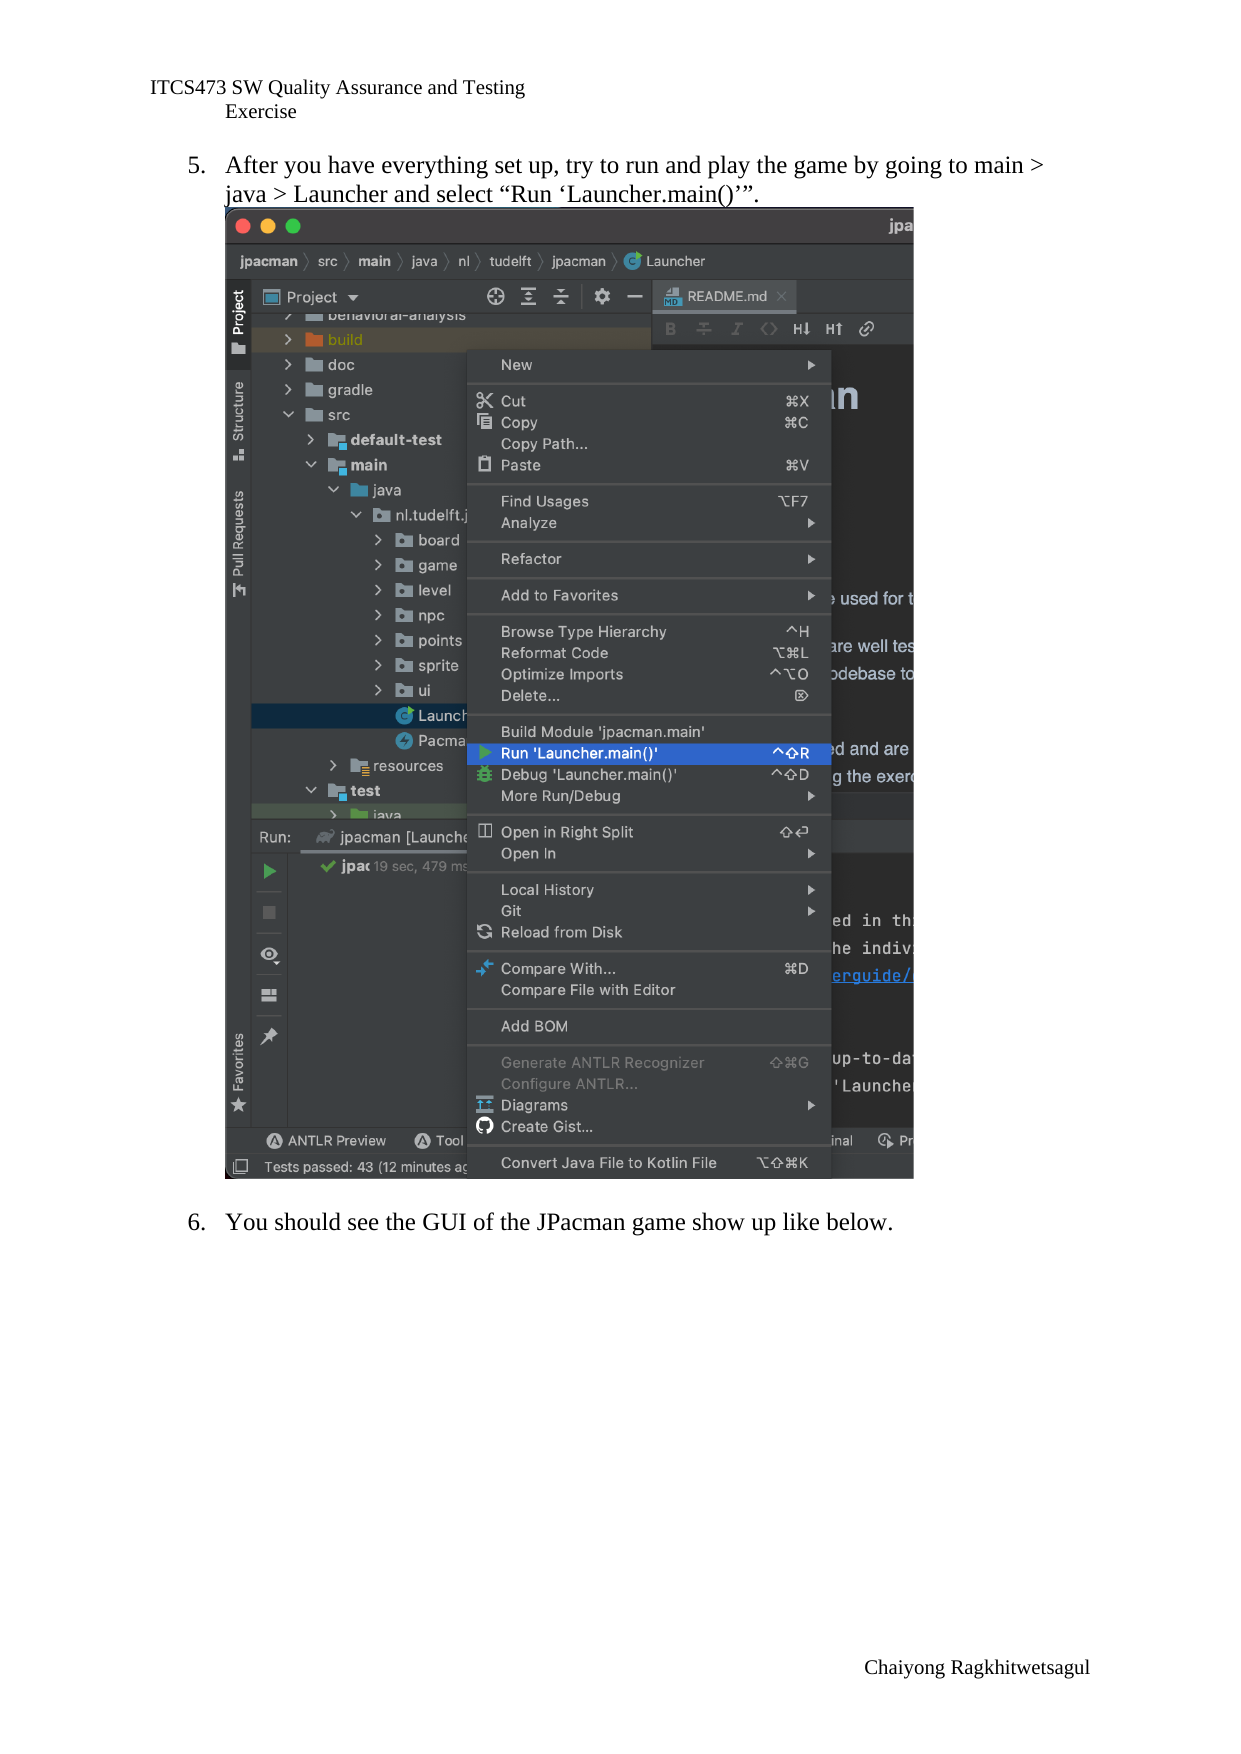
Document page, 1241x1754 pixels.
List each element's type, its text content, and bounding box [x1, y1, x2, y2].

picture [225, 207, 914, 1179]
list You should see the GUI of the JPacman game show up like below. [187, 1207, 1090, 1236]
list After you have everything set up, try to run and play the game by going to main > java > Launcher and select “Run ‘Launcher.main()’”. [187, 150, 1090, 207]
